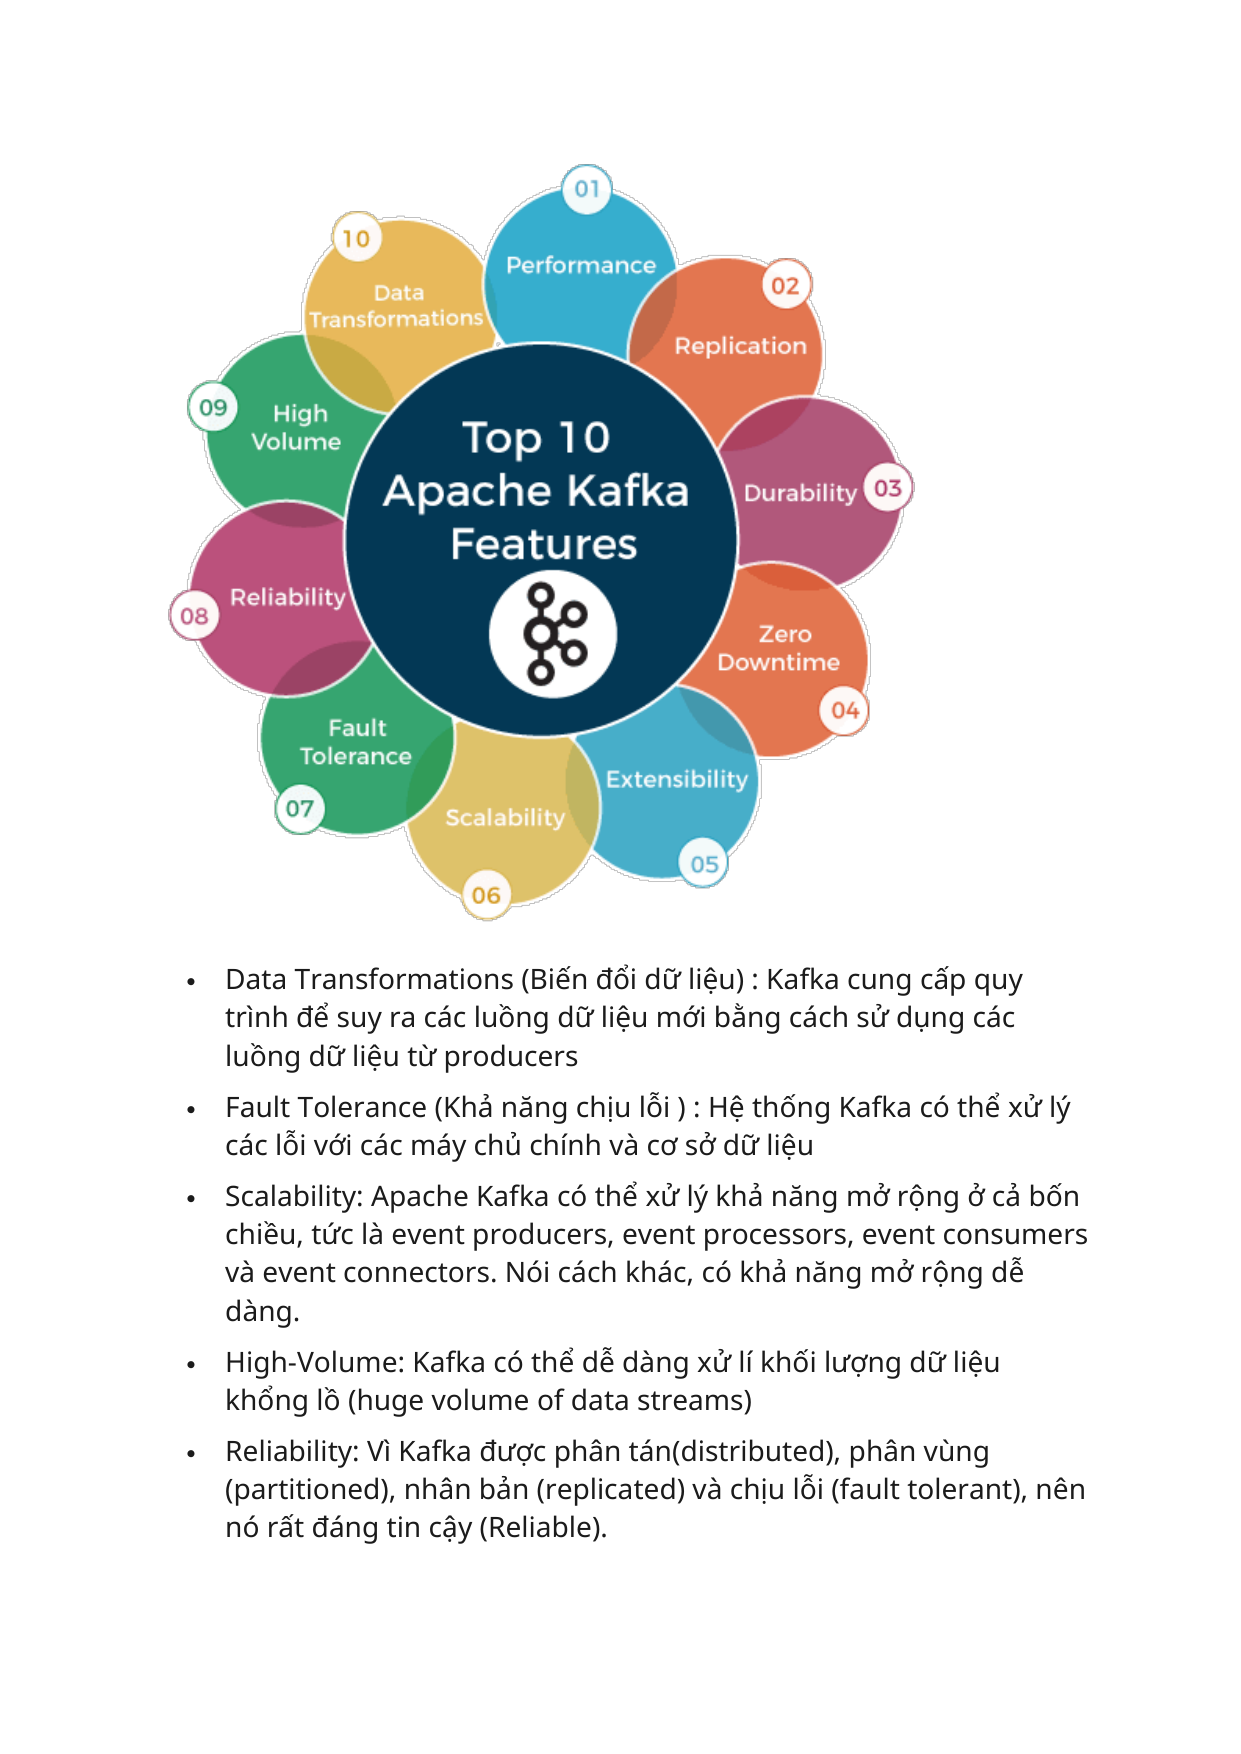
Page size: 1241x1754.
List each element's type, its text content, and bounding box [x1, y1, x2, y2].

list High-Volume: Kafka có thể dễ dàng xử lí khối lượng dữ liệu khổng lồ (huge volume of data streams) [187, 1342, 1090, 1419]
list Data Transformations (Biến đổi dữ liệu) : Kafka cung cấp quy trình để suy ra các luồng dữ liệu mới bằng cách sử dụng các luồng dữ liệu từ producers [187, 959, 1090, 1074]
list Scalability: Apache Kafka có thể xử lý khả năng mở rộng ở cả bốn chiều, tức là event producers, event processors, event consumers và event connectors. Nói cách khác, có khả năng mở rộng dễ dàng. [187, 1176, 1090, 1329]
list Reliability: Vì Kafka được phân tán(distributed), phân vùng (partitioned), nhân bản (replicated) và chịu lỗi (fault tolerant), nên nó rất đáng tin cậy (Reliable). [187, 1431, 1090, 1546]
list Fault Tolerance (Khả năng chịu lỗi ) : Hệ thống Kafka có thể xử lý các lỗi với các máy chủ chính và cơ sở dữ liệu [187, 1087, 1090, 1164]
picture [150, 150, 932, 929]
